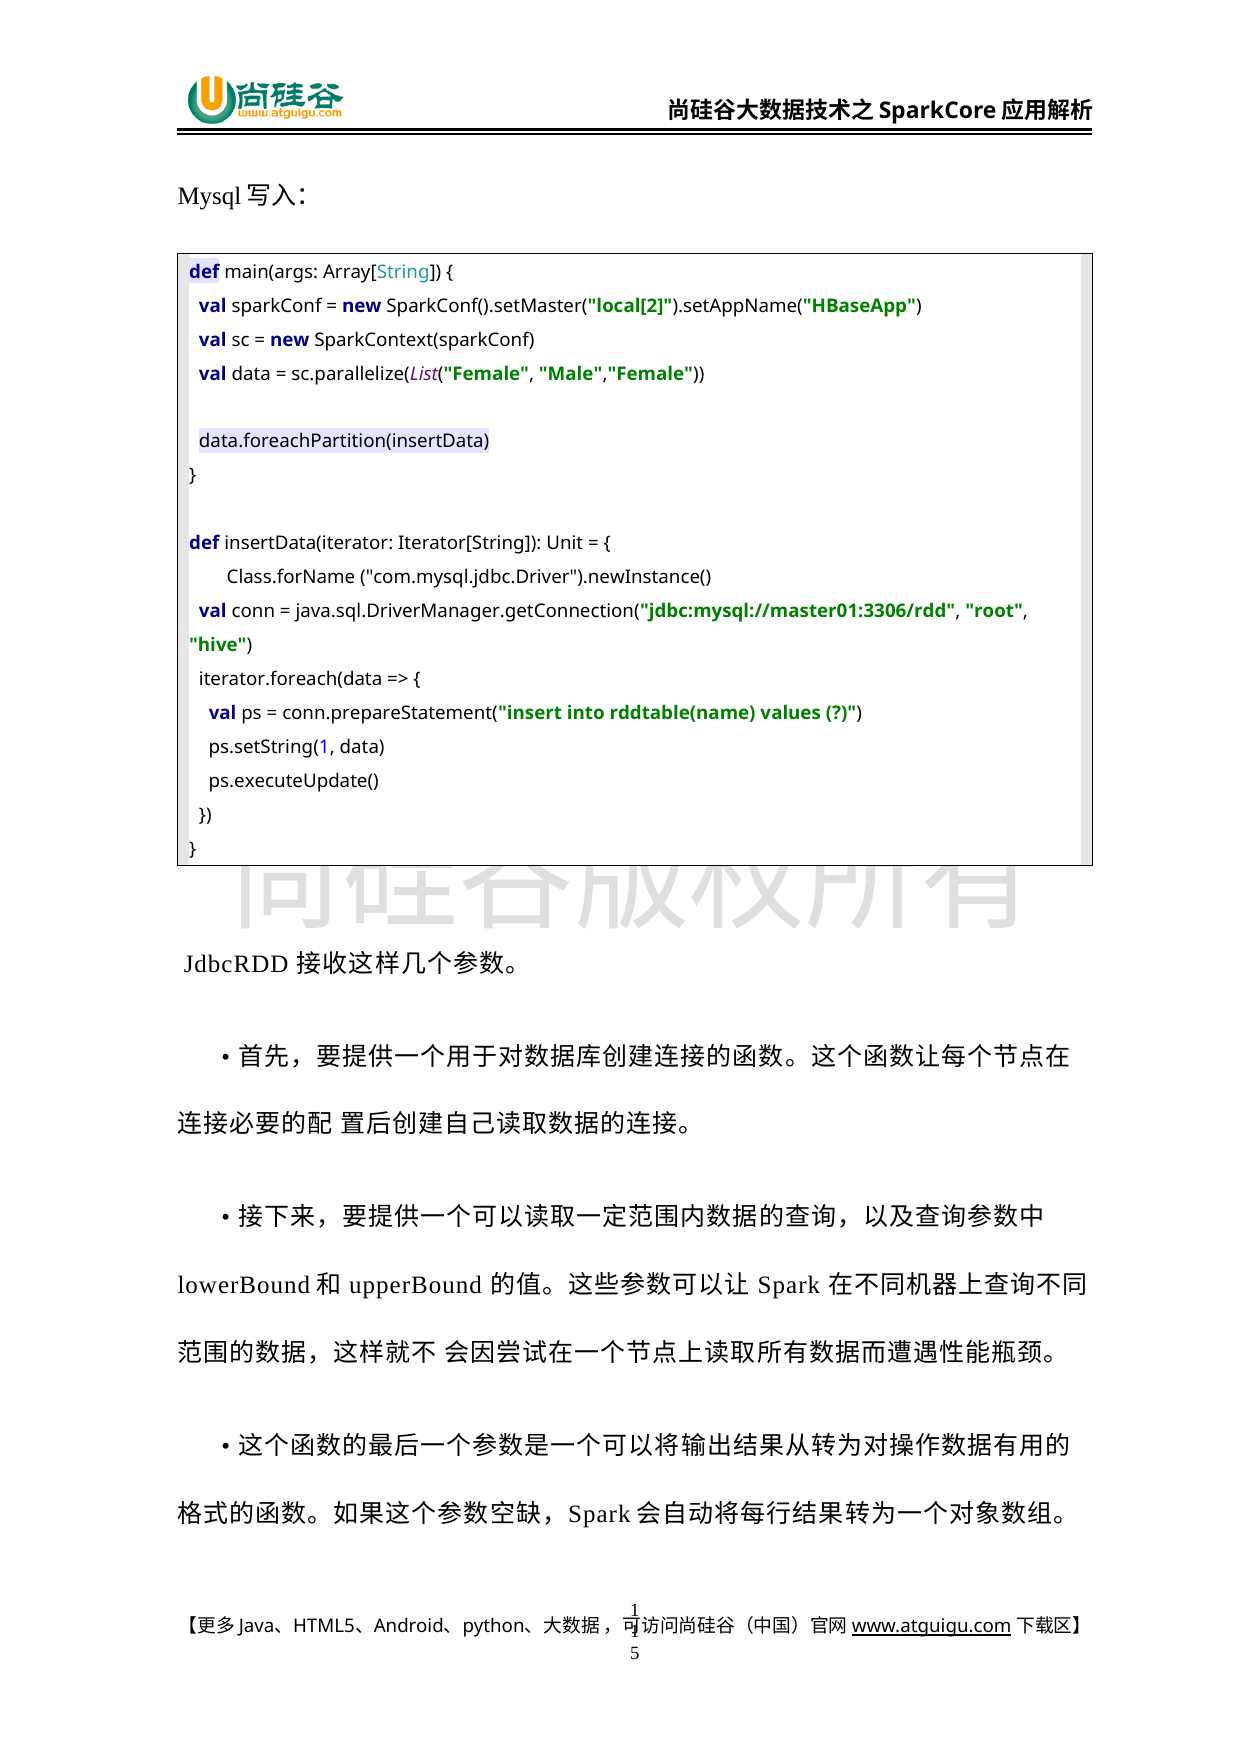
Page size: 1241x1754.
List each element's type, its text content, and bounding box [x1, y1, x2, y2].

text • 这个函数的最后一个参数是一个可以将输出结果从转为对操作数据有用的格式的函数。如果这个参数空缺，Spark会自动将每行结果转为一个对象数组。 [177, 1410, 1092, 1546]
text JdbcRDD 接收这样几个参数。 [177, 927, 1092, 995]
picture [177, 68, 362, 128]
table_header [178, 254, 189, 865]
text Mysql写入： [177, 160, 1092, 228]
text • 接下来，要提供一个可以读取一定范围内数据的查询，以及查询参数中lowerBound和 upperBound 的值。这些参数可以让 Spark 在不同机器上查询不同范围的数据，这样就不 会因尝试在一个节点上读取所有数据而遭遇性能瓶颈。 [177, 1181, 1092, 1385]
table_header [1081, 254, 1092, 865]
text • 首先，要提供一个用于对数据库创建连接的函数。这个函数让每个节点在连接必要的配 置后创建自己读取数据的连接。 [177, 1020, 1092, 1156]
